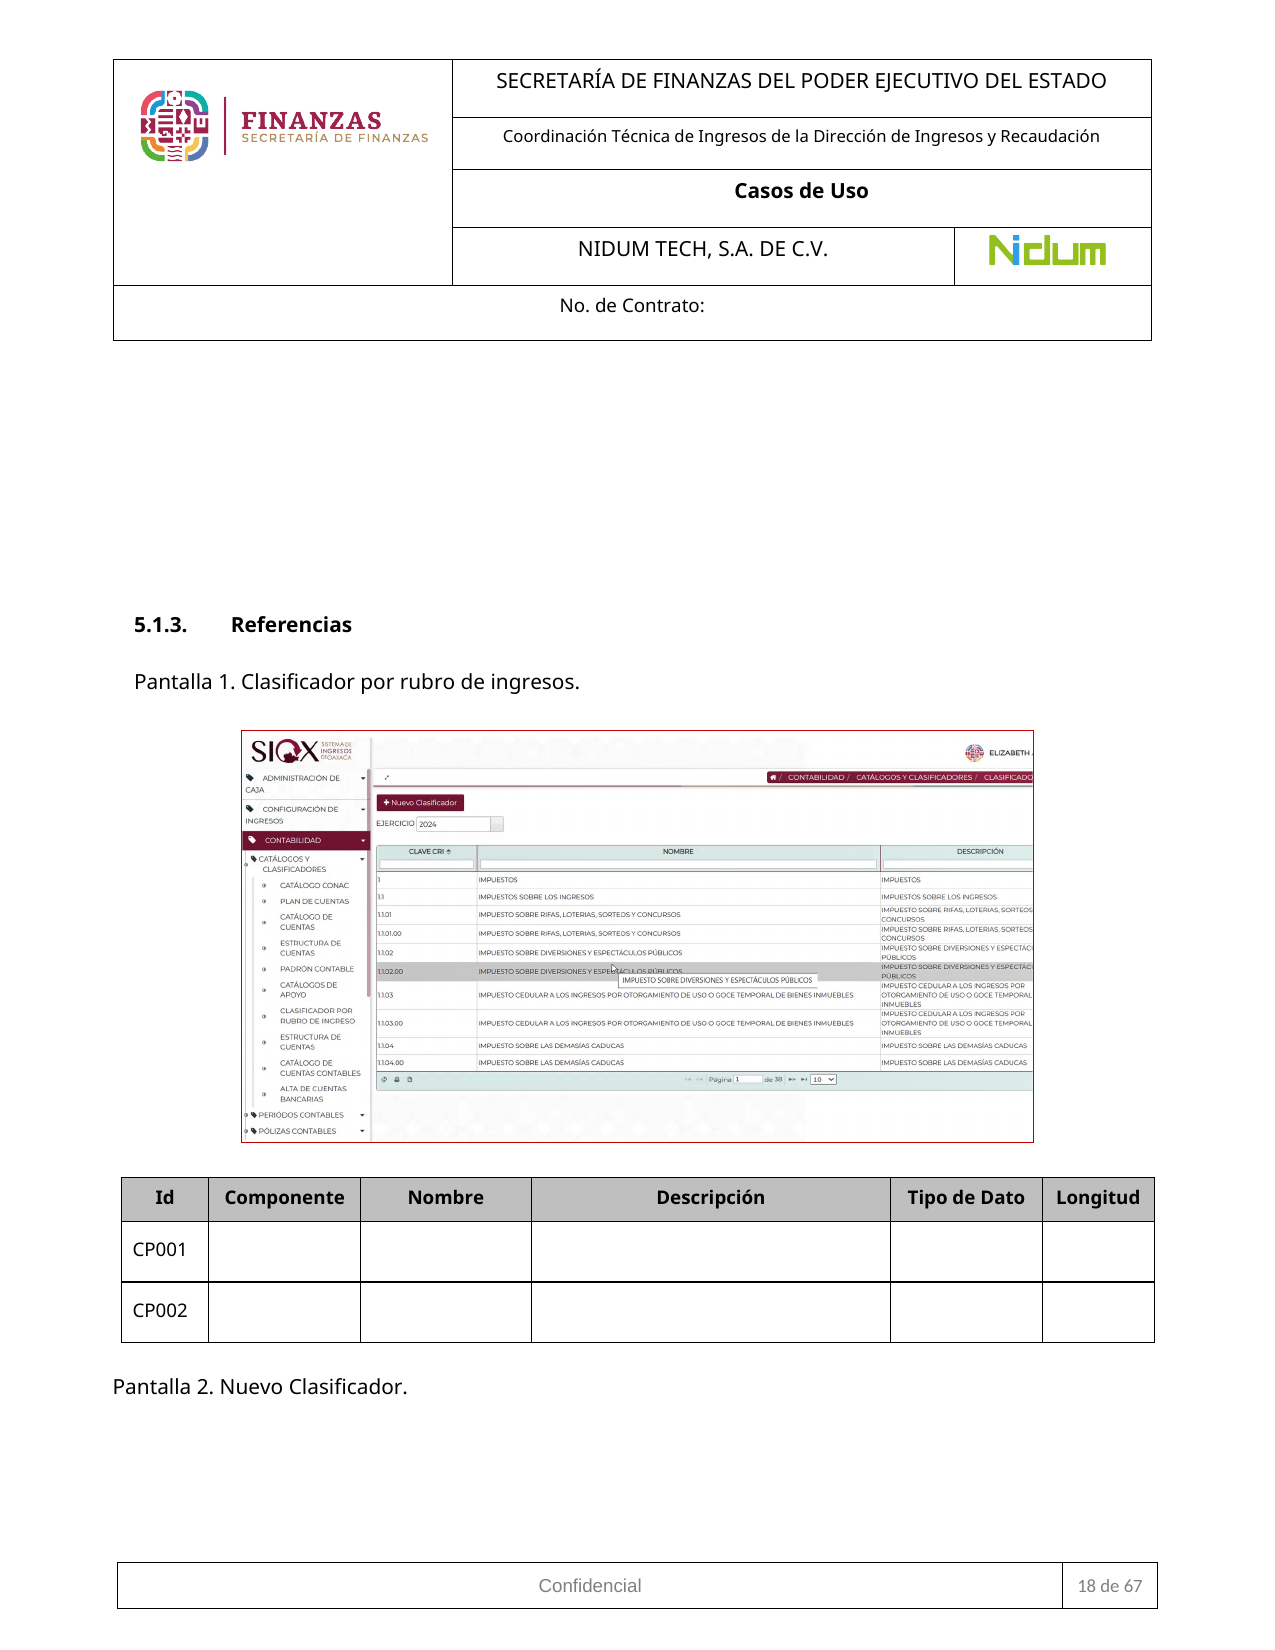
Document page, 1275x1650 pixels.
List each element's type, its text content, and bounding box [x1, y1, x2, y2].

table_cell [361, 1222, 531, 1281]
table_cell [209, 1222, 360, 1281]
table_header Nombre [361, 1178, 531, 1221]
table_cell [891, 1283, 1042, 1342]
picture [983, 232, 1112, 267]
table_header Id [122, 1178, 208, 1221]
text Pantalla 2. Nuevo Clasificador. [112, 1372, 1162, 1400]
table_header Longitud [1043, 1178, 1154, 1221]
table_cell [361, 1283, 531, 1342]
table_cell [891, 1222, 1042, 1281]
table_cell [209, 1283, 360, 1342]
table_header Componente [209, 1178, 360, 1221]
table_cell CP002 [122, 1283, 208, 1342]
picture [134, 82, 448, 168]
table_header Descripción [532, 1178, 890, 1221]
table_cell [532, 1283, 890, 1342]
table_cell [1043, 1222, 1154, 1281]
text Pantalla 1. Clasificador por rubro de ingresos. [112, 667, 1162, 695]
table_cell [532, 1222, 890, 1281]
table_cell CP001 [122, 1222, 208, 1281]
table_header Tipo de Dato [891, 1178, 1042, 1221]
table_cell [1043, 1283, 1154, 1342]
list Referencias [134, 610, 1162, 638]
picture [242, 731, 1033, 1142]
